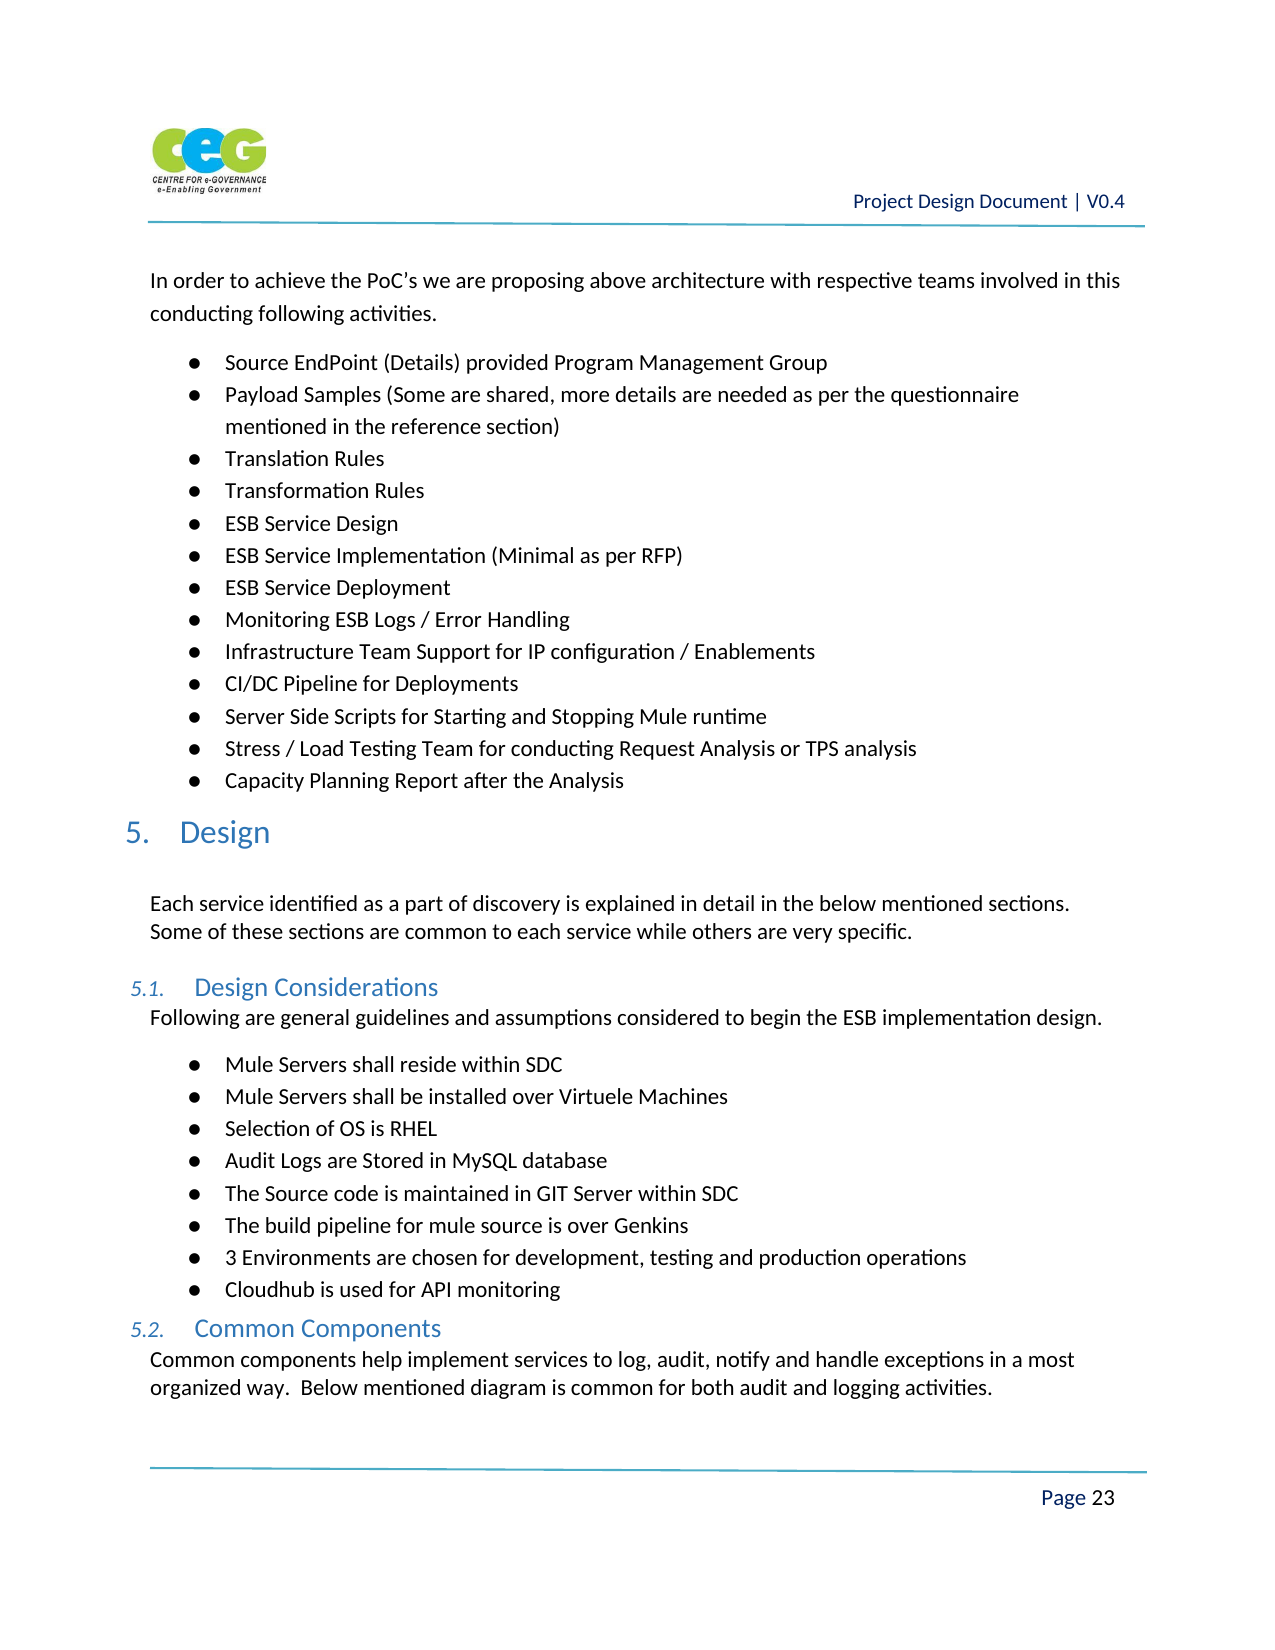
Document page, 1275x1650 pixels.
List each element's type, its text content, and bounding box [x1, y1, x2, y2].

list Transformation Rules [187, 476, 1125, 504]
list 3 Environments are chosen for development, testing and production operations [187, 1243, 1125, 1271]
list ESB Service Deployment [187, 573, 1125, 601]
list Mule Servers shall reside within SDC [187, 1050, 1125, 1078]
text Each service identified as a part of discovery is explained in detail in the below mentioned sections. Some of these sections are common to each service while others are very specific. [150, 889, 1125, 945]
text Common components help implement services to log, audit, notify and handle exceptions in a most organized way. Below mentioned diagram is common for both audit and logging activities. [150, 1345, 1125, 1401]
picture [150, 128, 267, 194]
list ESB Service Implementation (Minimal as per RFP) [187, 541, 1125, 569]
list Source EndPoint (Details) provided Program Management Group [187, 348, 1125, 376]
list The Source code is maintained in GIT Server within SDC [187, 1179, 1125, 1207]
list Mule Servers shall be installed over Virtuele Machines [187, 1082, 1125, 1110]
list Infrastructure Team Support for IP configuration / Enablements [187, 637, 1125, 665]
subtitle Common Components [165, 1312, 1125, 1345]
picture [202, 139, 210, 145]
list Selection of OS is RHEL [187, 1114, 1125, 1142]
text In order to achieve the PoC’s we are proposing above architecture with respective teams involved in this conducting following activities. [150, 267, 1125, 327]
list The build pipeline for mule source is over Genkins [187, 1211, 1125, 1239]
list ESB Service Design [187, 509, 1125, 537]
list Payload Samples (Some are shared, more details are needed as per the questionnaire mentioned in the reference section) [187, 380, 1125, 440]
list Server Side Scripts for Starting and Stopping Mule runtime [187, 702, 1125, 730]
list Monitoring ESB Logs / Error Handling [187, 605, 1125, 633]
list CI/DC Pipeline for Deployments [187, 669, 1125, 698]
list Capacity Planning Report after the Analysis [187, 766, 1125, 794]
list Translation Rules [187, 444, 1125, 472]
list Cloudhub is used for API monitoring [187, 1275, 1125, 1303]
text Following are general guidelines and assumptions considered to begin the ESB implementation design. [150, 1003, 1125, 1031]
subtitle Design Considerations [165, 970, 1125, 1003]
subtitle Design [150, 811, 1125, 852]
list Stress / Load Testing Team for conducting Request Analysis or TPS analysis [187, 734, 1125, 762]
list Audit Logs are Stored in MySQL database [187, 1147, 1125, 1174]
